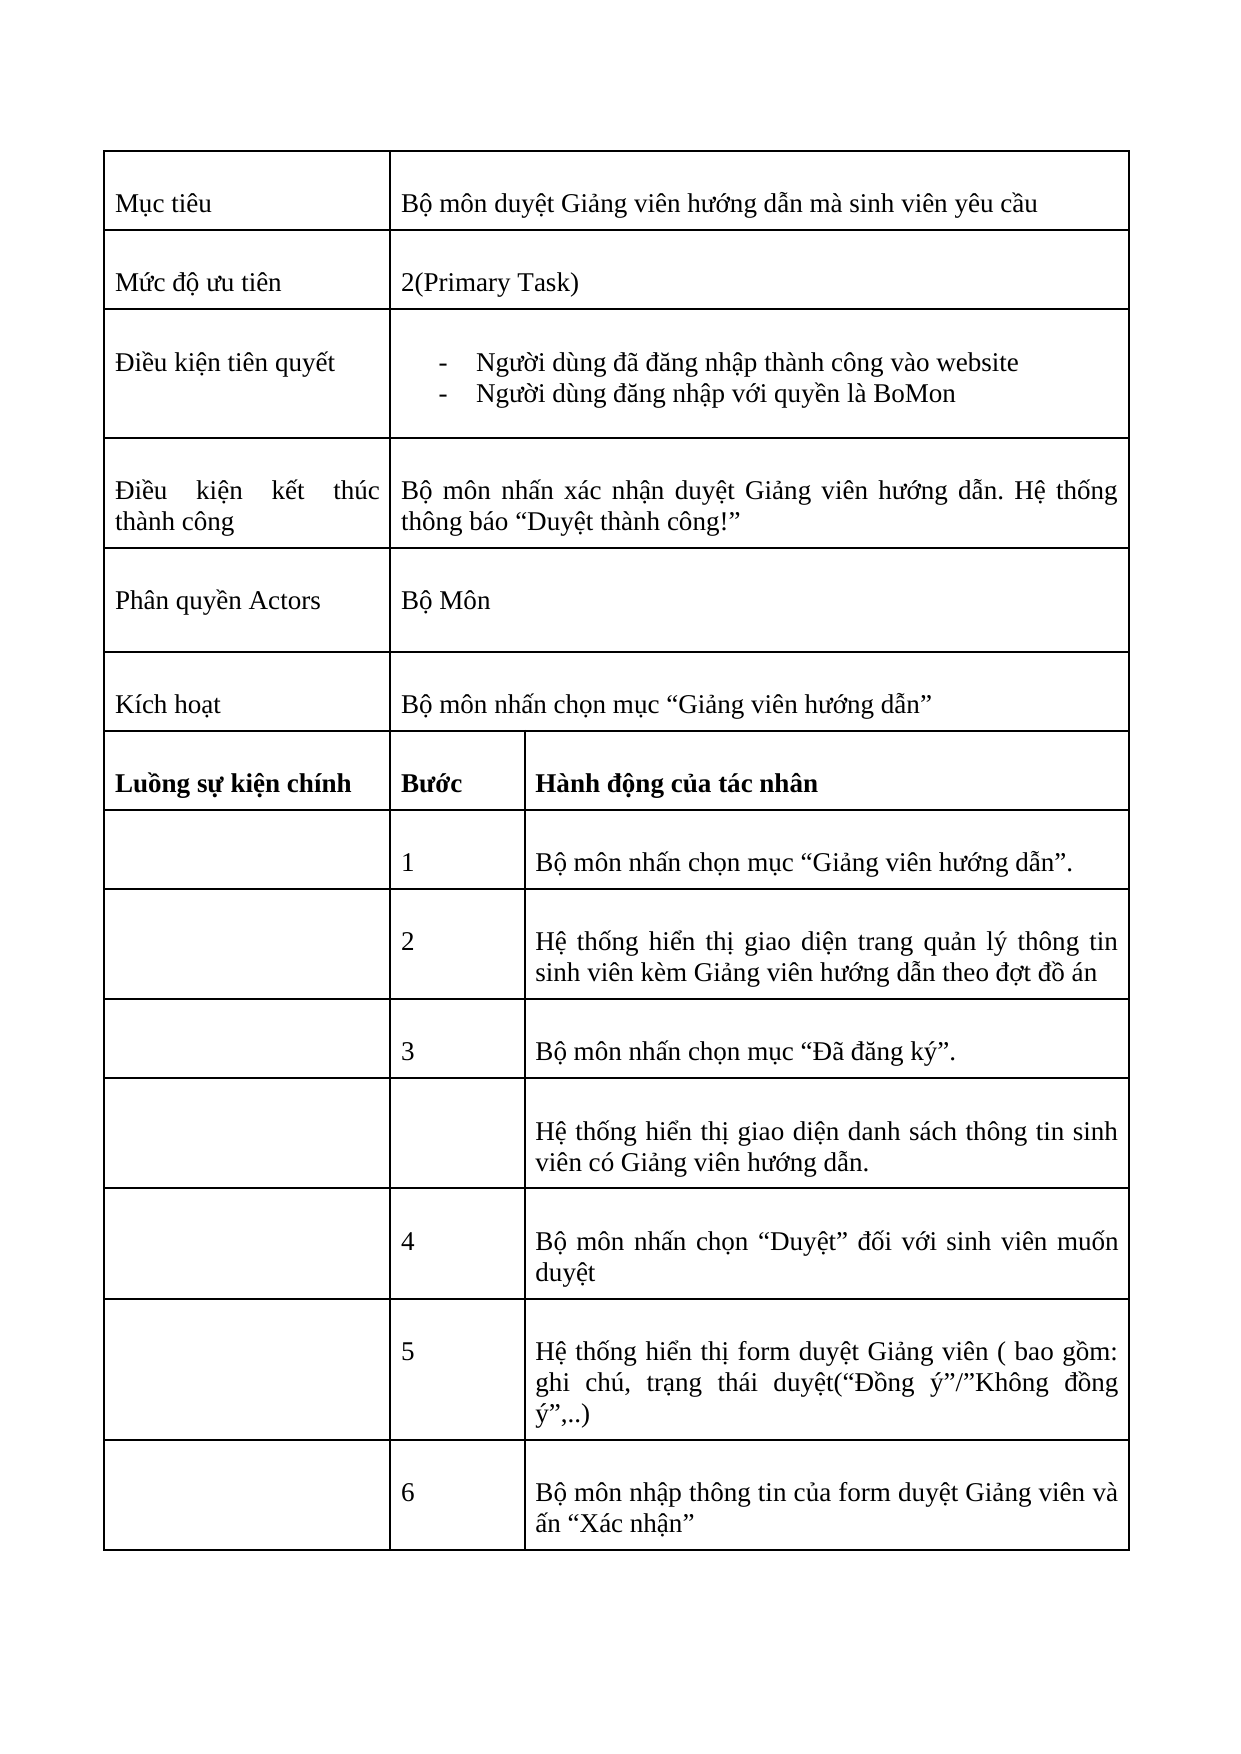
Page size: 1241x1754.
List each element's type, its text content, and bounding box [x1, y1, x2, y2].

table_cell Hệ thống hiển thị form duyệt Giảng viên ( bao gồm: ghi chú, trạng thái duyệt(“Đồng ý”/”Không đồng ý”,..) [526, 1300, 1128, 1439]
table_cell Hệ thống hiển thị giao diện danh sách thông tin sinh viên có Giảng viên hướng dẫn. [526, 1079, 1128, 1187]
table_cell [105, 1300, 389, 1439]
table_cell Bộ môn nhấn chọn mục “Giảng viên hướng dẫn” [391, 653, 1128, 730]
table_cell [105, 1079, 389, 1187]
table_cell Hành động của tác nhân [526, 732, 1128, 809]
table_cell Bộ môn duyệt Giảng viên hướng dẫn mà sinh viên yêu cầu [391, 152, 1128, 229]
table_cell 1 [391, 811, 524, 888]
table_cell Bộ Môn [391, 549, 1128, 651]
table_cell 5 [391, 1300, 524, 1439]
table_cell Mức độ ưu tiên [105, 231, 389, 308]
table_cell Mục tiêu [105, 152, 389, 229]
table_cell Bộ môn nhấn xác nhận duyệt Giảng viên hướng dẫn. Hệ thống thông báo “Duyệt thành công!” [391, 439, 1128, 547]
table_cell Bộ môn nhập thông tin của form duyệt Giảng viên và ấn “Xác nhận” [526, 1441, 1128, 1549]
table_cell Người dùng đã đăng nhập thành công vào website Người dùng đăng nhập với quyền là BoMon [391, 310, 1128, 437]
table_cell 3 [391, 1000, 524, 1077]
table_cell [105, 1441, 389, 1549]
table_cell 2(Primary Task) [391, 231, 1128, 308]
table_cell [105, 890, 389, 998]
table_cell Luồng sự kiện chính [105, 732, 389, 809]
table_cell Điều kiện tiên quyết [105, 310, 389, 437]
table_cell Bộ môn nhấn chọn mục “Giảng viên hướng dẫn”. [526, 811, 1128, 888]
table_cell Bước [391, 732, 524, 809]
table_cell [105, 811, 389, 888]
table_cell Bộ môn nhấn chọn “Duyệt” đối với sinh viên muốn duyệt [526, 1189, 1128, 1297]
table_cell Kích hoạt [105, 653, 389, 730]
table_cell Điều kiện kết thúc thành công [105, 439, 389, 547]
table_cell Bộ môn nhấn chọn mục “Đã đăng ký”. [526, 1000, 1128, 1077]
table_cell 4 [391, 1189, 524, 1297]
table_cell Hệ thống hiển thị giao diện trang quản lý thông tin sinh viên kèm Giảng viên hướng dẫn theo đợt đồ án [526, 890, 1128, 998]
table_cell 2 [391, 890, 524, 998]
table_cell [105, 1189, 389, 1297]
table_cell 6 [391, 1441, 524, 1549]
table_cell Phân quyền Actors [105, 549, 389, 651]
table_cell [105, 1000, 389, 1077]
table_cell [391, 1079, 524, 1187]
